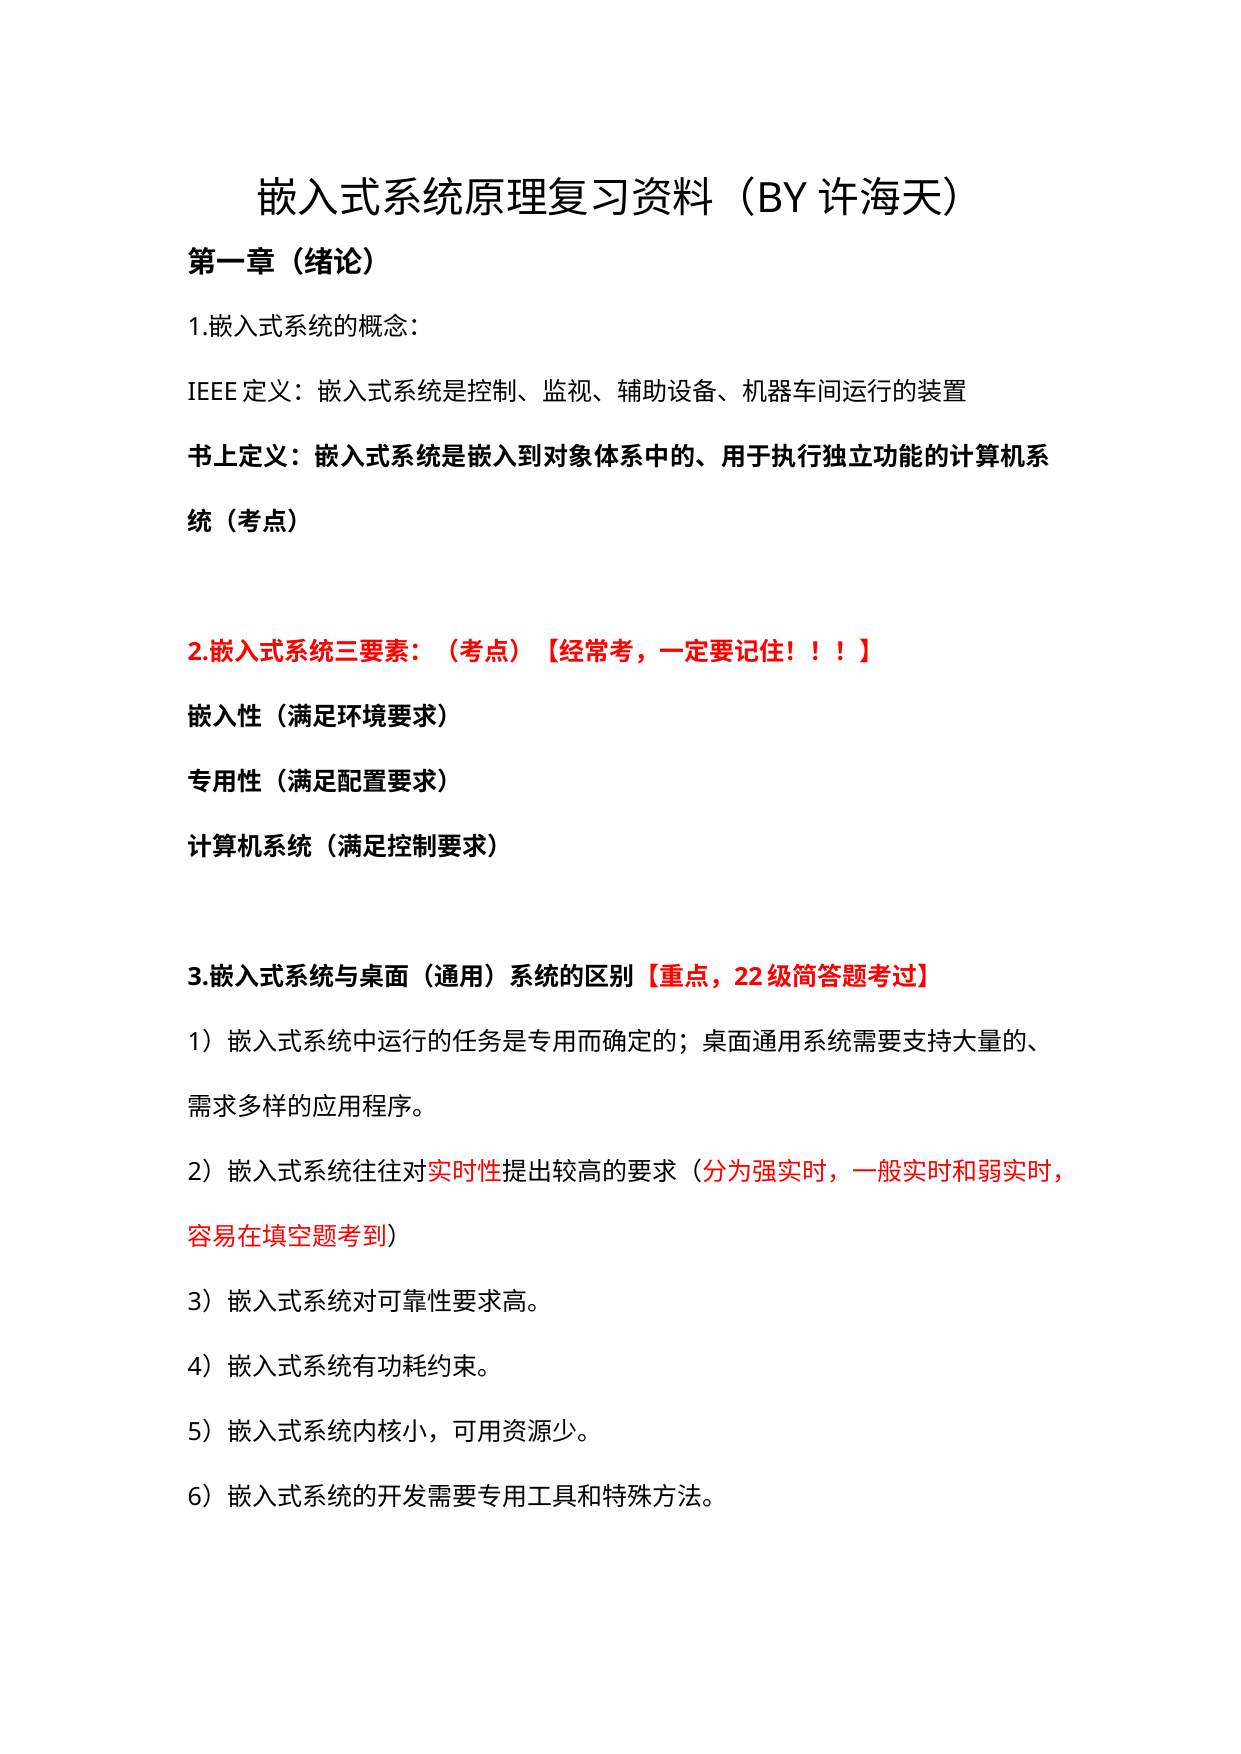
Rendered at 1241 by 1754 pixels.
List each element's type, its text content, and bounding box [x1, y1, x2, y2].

text 2）嵌入式系统往往对实时性提出较高的要求（分为强实时，一般实时和弱实时，容易在填空题考到） [187, 1137, 1053, 1267]
text 第一章（绪论） [187, 227, 1053, 292]
text 书上定义：嵌入式系统是嵌入到对象体系中的、用于执行独立功能的计算机系统（考点） [187, 422, 1053, 552]
text 嵌入式系统原理复习资料（BY 许海天） [187, 162, 1053, 227]
text 专用性（满足配置要求） [187, 747, 1053, 812]
text 嵌入性（满足环境要求） [187, 682, 1053, 747]
text 1）嵌入式系统中运行的任务是专用而确定的；桌面通用系统需要支持大量的、需求多样的应用程序。 [187, 1007, 1053, 1137]
text 3）嵌入式系统对可靠性要求高。 [187, 1267, 1053, 1332]
text IEEE定义：嵌入式系统是控制、监视、辅助设备、机器车间运行的装置 [187, 357, 1053, 422]
text 6）嵌入式系统的开发需要专用工具和特殊方法。 [187, 1462, 1053, 1527]
text 2.嵌入式系统三要素：（考点）【经常考，一定要记住！！！】 [187, 617, 1053, 682]
text 1.嵌入式系统的概念： [187, 292, 1053, 357]
text 3.嵌入式系统与桌面（通用）系统的区别【重点，22级简答题考过】 [187, 942, 1053, 1007]
text 计算机系统（满足控制要求） [187, 812, 1053, 877]
text 4）嵌入式系统有功耗约束。 [187, 1332, 1053, 1397]
text 5）嵌入式系统内核小，可用资源少。 [187, 1397, 1053, 1462]
